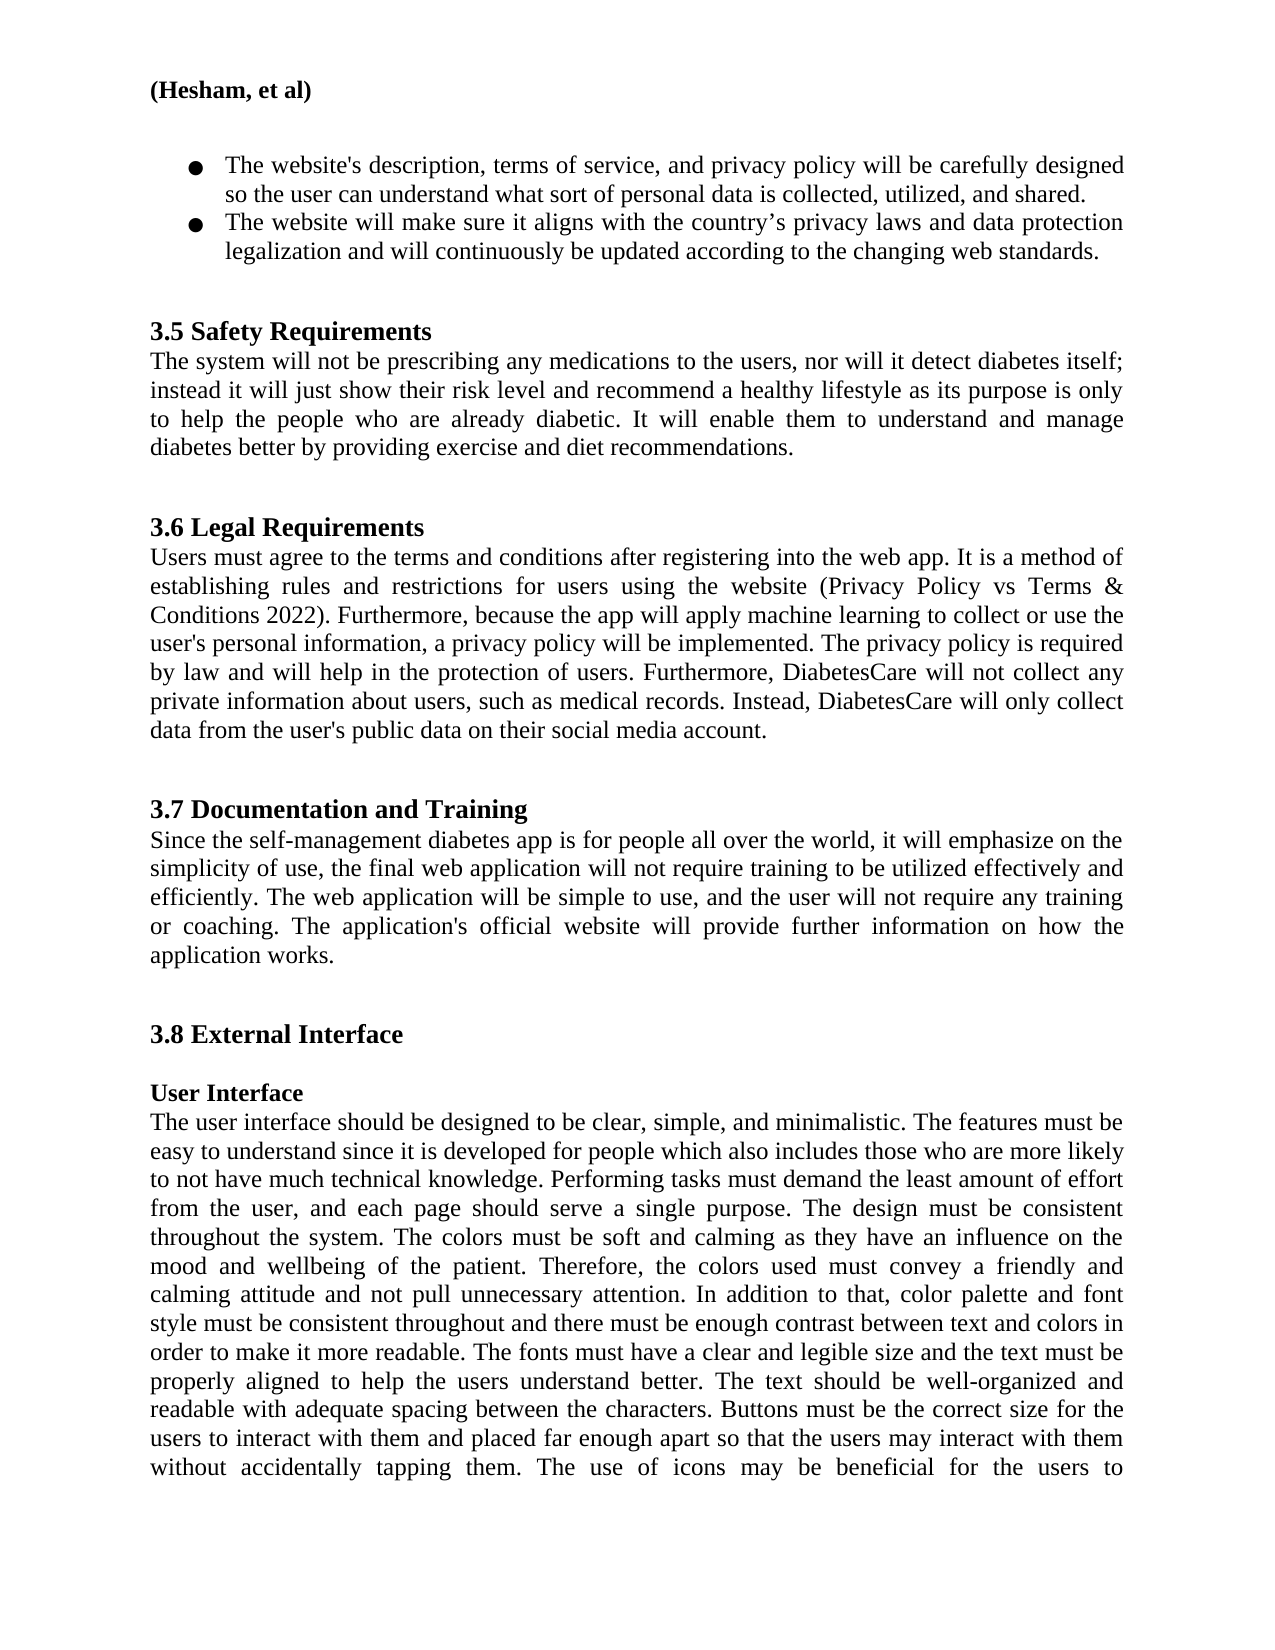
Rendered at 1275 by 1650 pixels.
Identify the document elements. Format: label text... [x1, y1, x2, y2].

subtitle 3.5 Safety Requirements [150, 315, 1125, 346]
subtitle 3.8 External Interface [150, 1018, 1125, 1049]
subtitle 3.7 Documentation and Training [150, 793, 1125, 825]
list The website's description, terms of service, and privacy policy will be carefully designed so the user can understand what sort of personal data is collected, utilized, and shared. [187, 150, 1125, 207]
text User Interface [150, 1078, 1125, 1107]
text The system will not be prescribing any medications to the users, nor will it detect diabetes itself; instead it will just show their risk level and recommend a healthy lifestyle as its purpose is only to help the people who are already diabetic. It will enable them to understand and manage diabetes better by providing exercise and diet recommendations. [150, 346, 1125, 461]
text Users must agree to the terms and conditions after registering into the web app. It is a method of establishing rules and restrictions for users using the website (Privacy Policy vs Terms & Conditions 2022). Furthermore, because the app will apply machine learning to collect or use the user's personal information, a privacy policy will be implemented. The privacy policy is required by law and will help in the protection of users. Furthermore, DiabetesCare will not collect any private information about users, such as medical records. Instead, DiabetesCare will only collect data from the user's public data on their social media account. [150, 542, 1125, 743]
subtitle 3.6 Legal Requirements [150, 511, 1125, 542]
text Since the self-management diabetes app is for people all over the world, it will emphasize on the simplicity of use, the final web application will not require training to be utilized effectively and efficiently. The web application will be simple to use, and the user will not require any training or coaching. The application's official website will provide further information on how the application works. [150, 825, 1125, 968]
list The website will make sure it aligns with the country’s privacy laws and data protection legalization and will continuously be updated according to the changing web standards. [187, 207, 1125, 265]
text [150, 1107, 1125, 1481]
